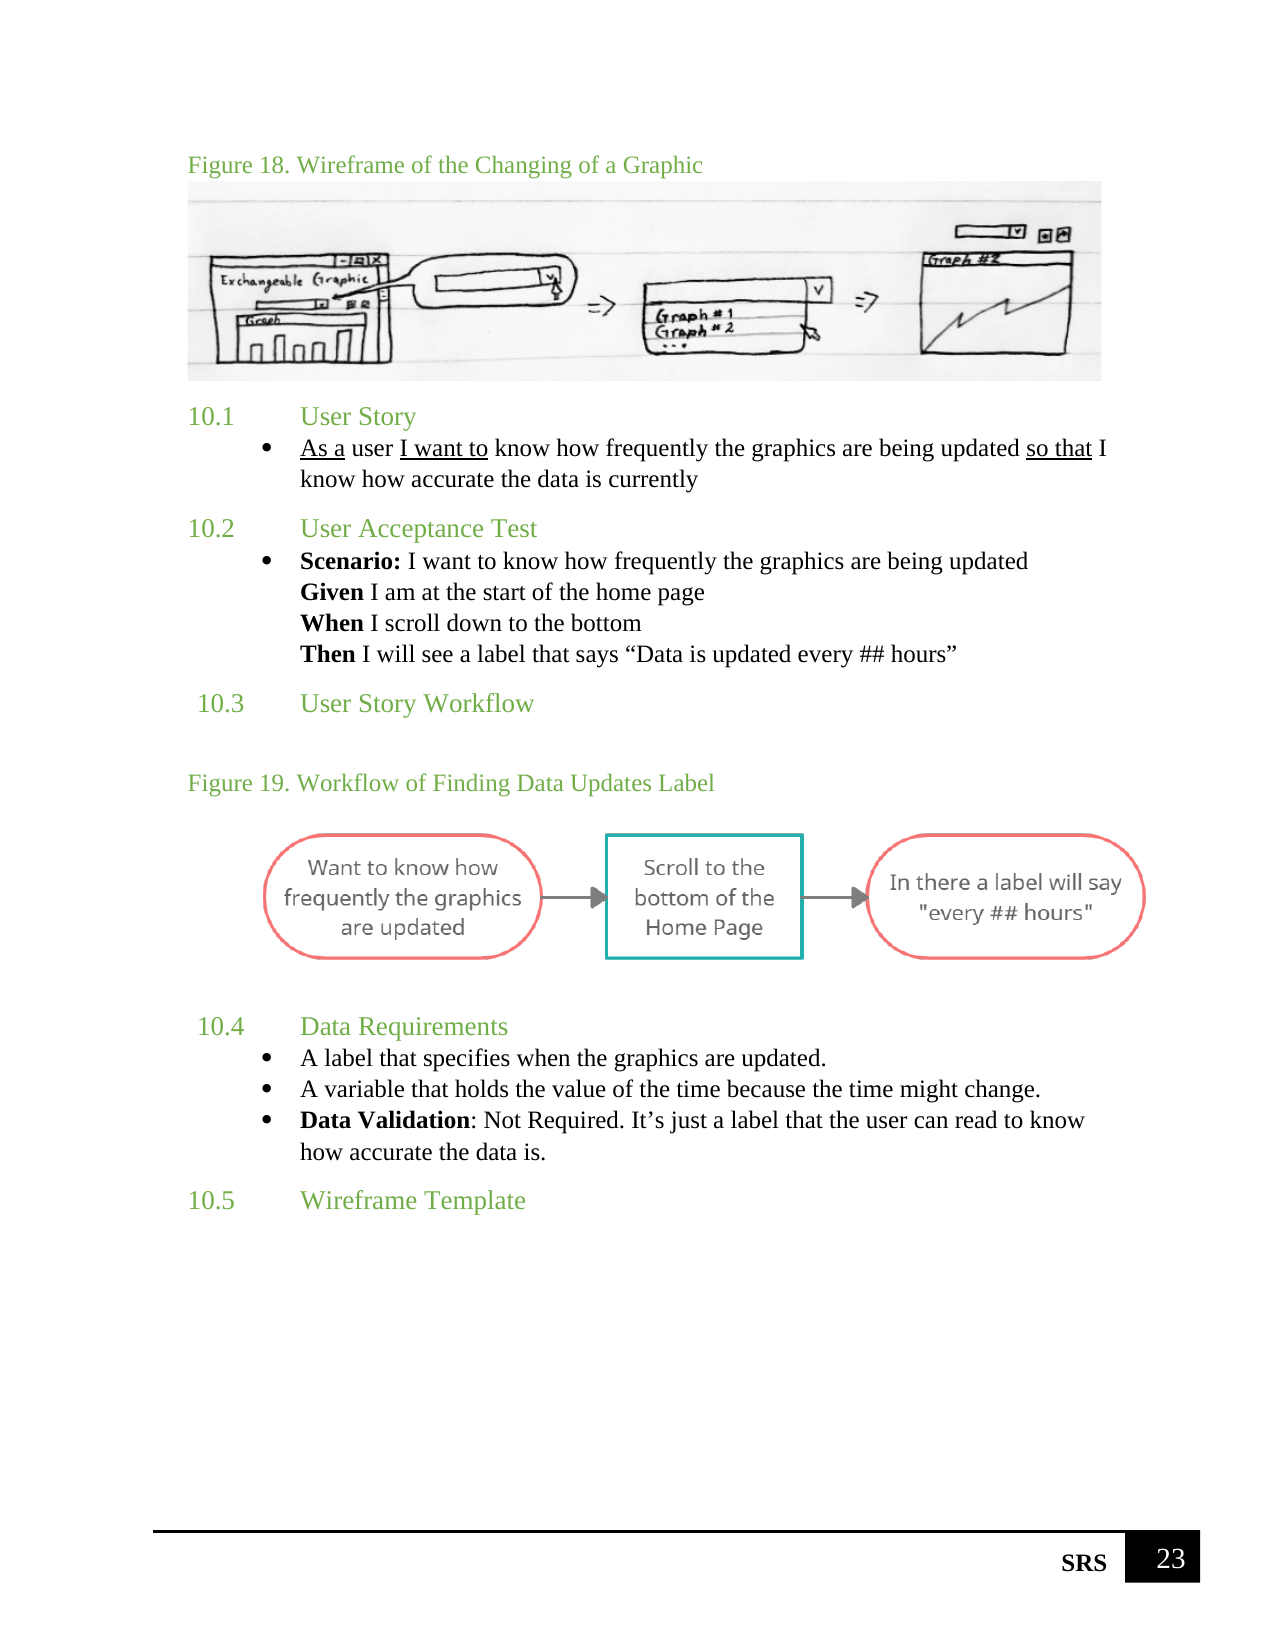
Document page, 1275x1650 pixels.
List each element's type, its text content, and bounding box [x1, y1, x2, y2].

list Scenario: I want to know how frequently the graphics are being updated [262, 546, 1125, 574]
subtitle User Story Workflow [197, 687, 1125, 718]
subtitle Figure 19. Workflow of Finding Data Updates Label [187, 768, 1125, 797]
list Given I am at the start of the home page [300, 577, 1125, 606]
subtitle Figure 18. Wireframe of the Changing of a Graphic [187, 150, 1125, 179]
list A label that specifies when the graphics are updated. [262, 1043, 1125, 1072]
subtitle User Story [187, 400, 1125, 431]
list Data Validation: Not Required. It’s just a label that the user can read to know how accurate the data is. [262, 1106, 1125, 1165]
list A variable that holds the value of the time because the time might change. [262, 1074, 1125, 1103]
picture [187, 181, 1102, 381]
list Then I will see a label that says “Data is updated every ## hours” [300, 639, 1125, 668]
subtitle User Acceptance Test [187, 512, 1125, 543]
list When I scroll down to the bottom [300, 608, 1125, 637]
list As a user I want to know how frequently the graphics are being updated so that I know how accurate the data is currently [262, 433, 1125, 493]
subtitle Wireframe Template [187, 1184, 1125, 1216]
subtitle Data Requirements [197, 1010, 1125, 1041]
